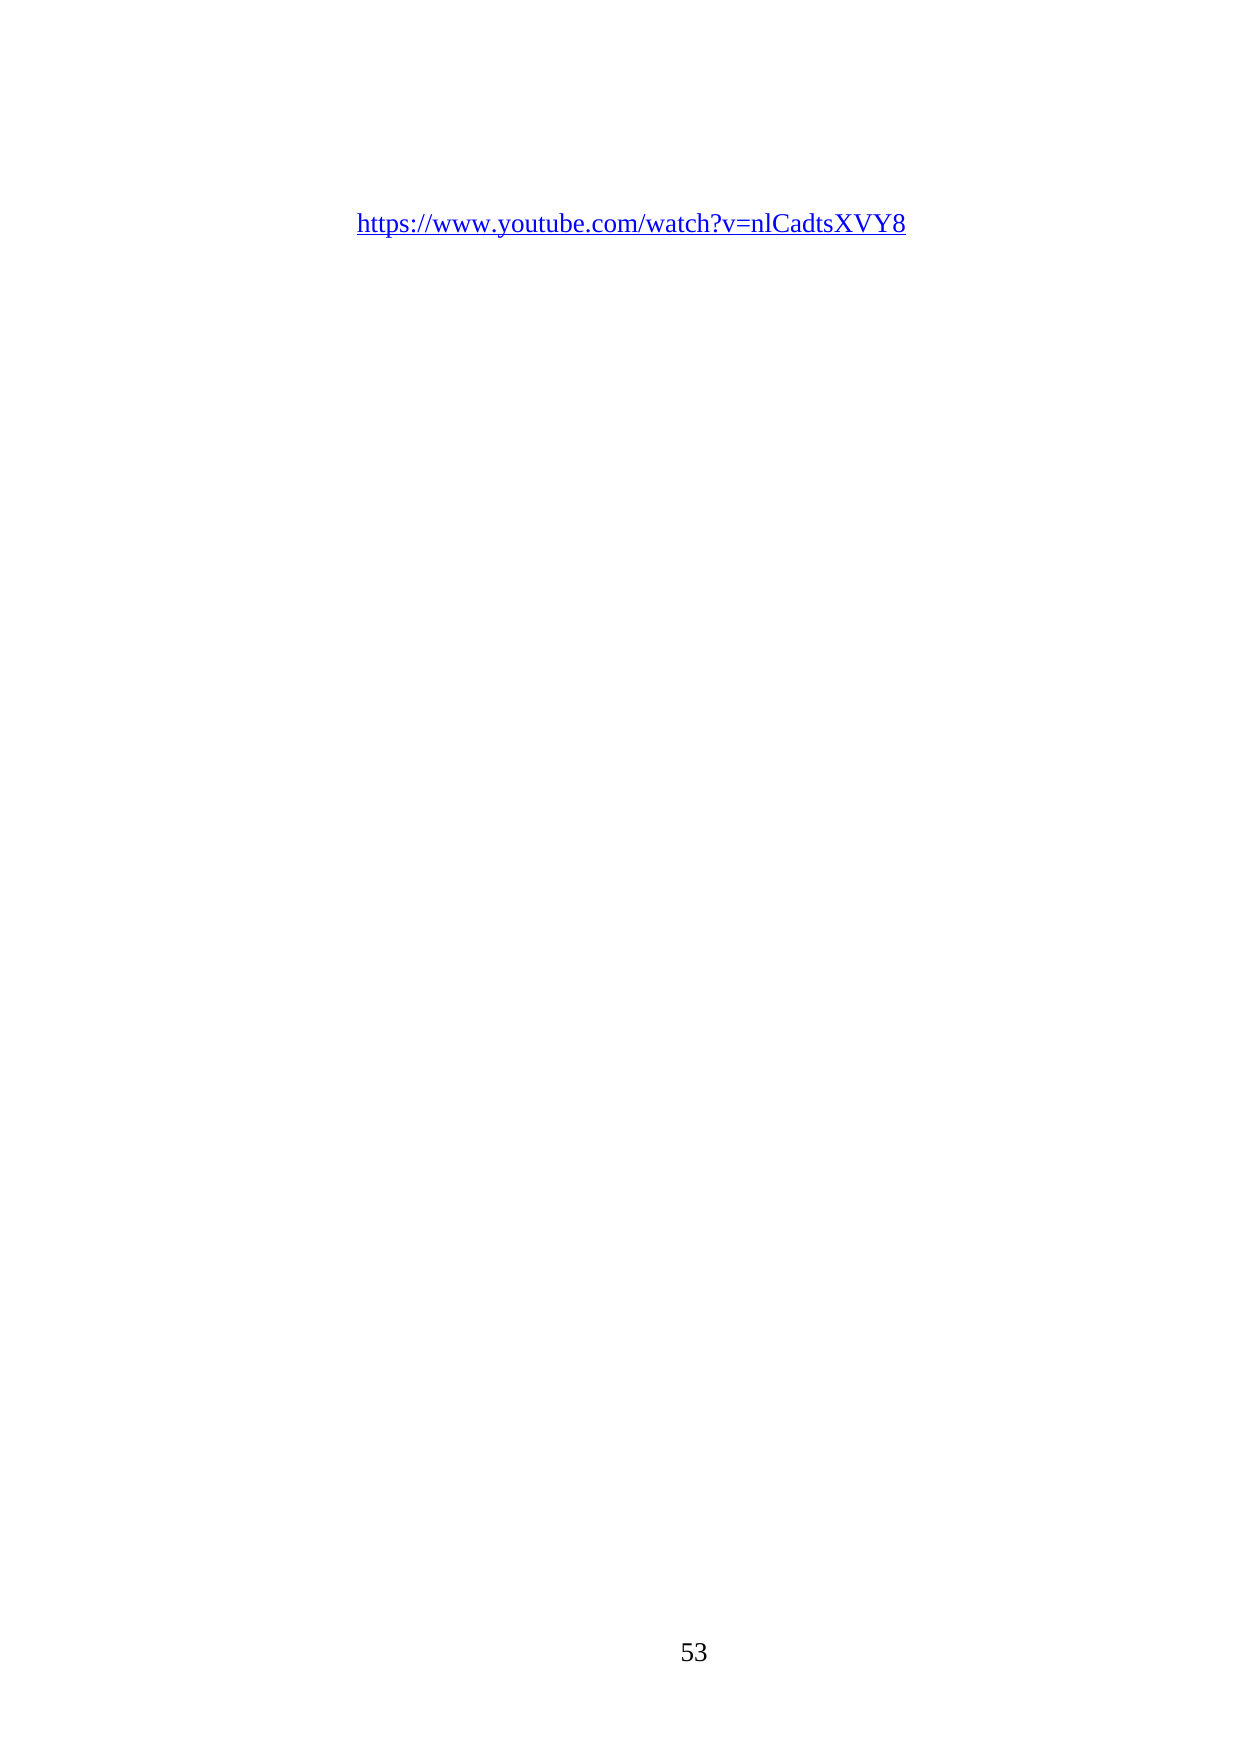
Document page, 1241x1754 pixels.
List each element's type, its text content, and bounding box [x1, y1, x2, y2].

list https://www.youtube.com/watch?v=nlCadtsXVY8 [282, 207, 1122, 238]
